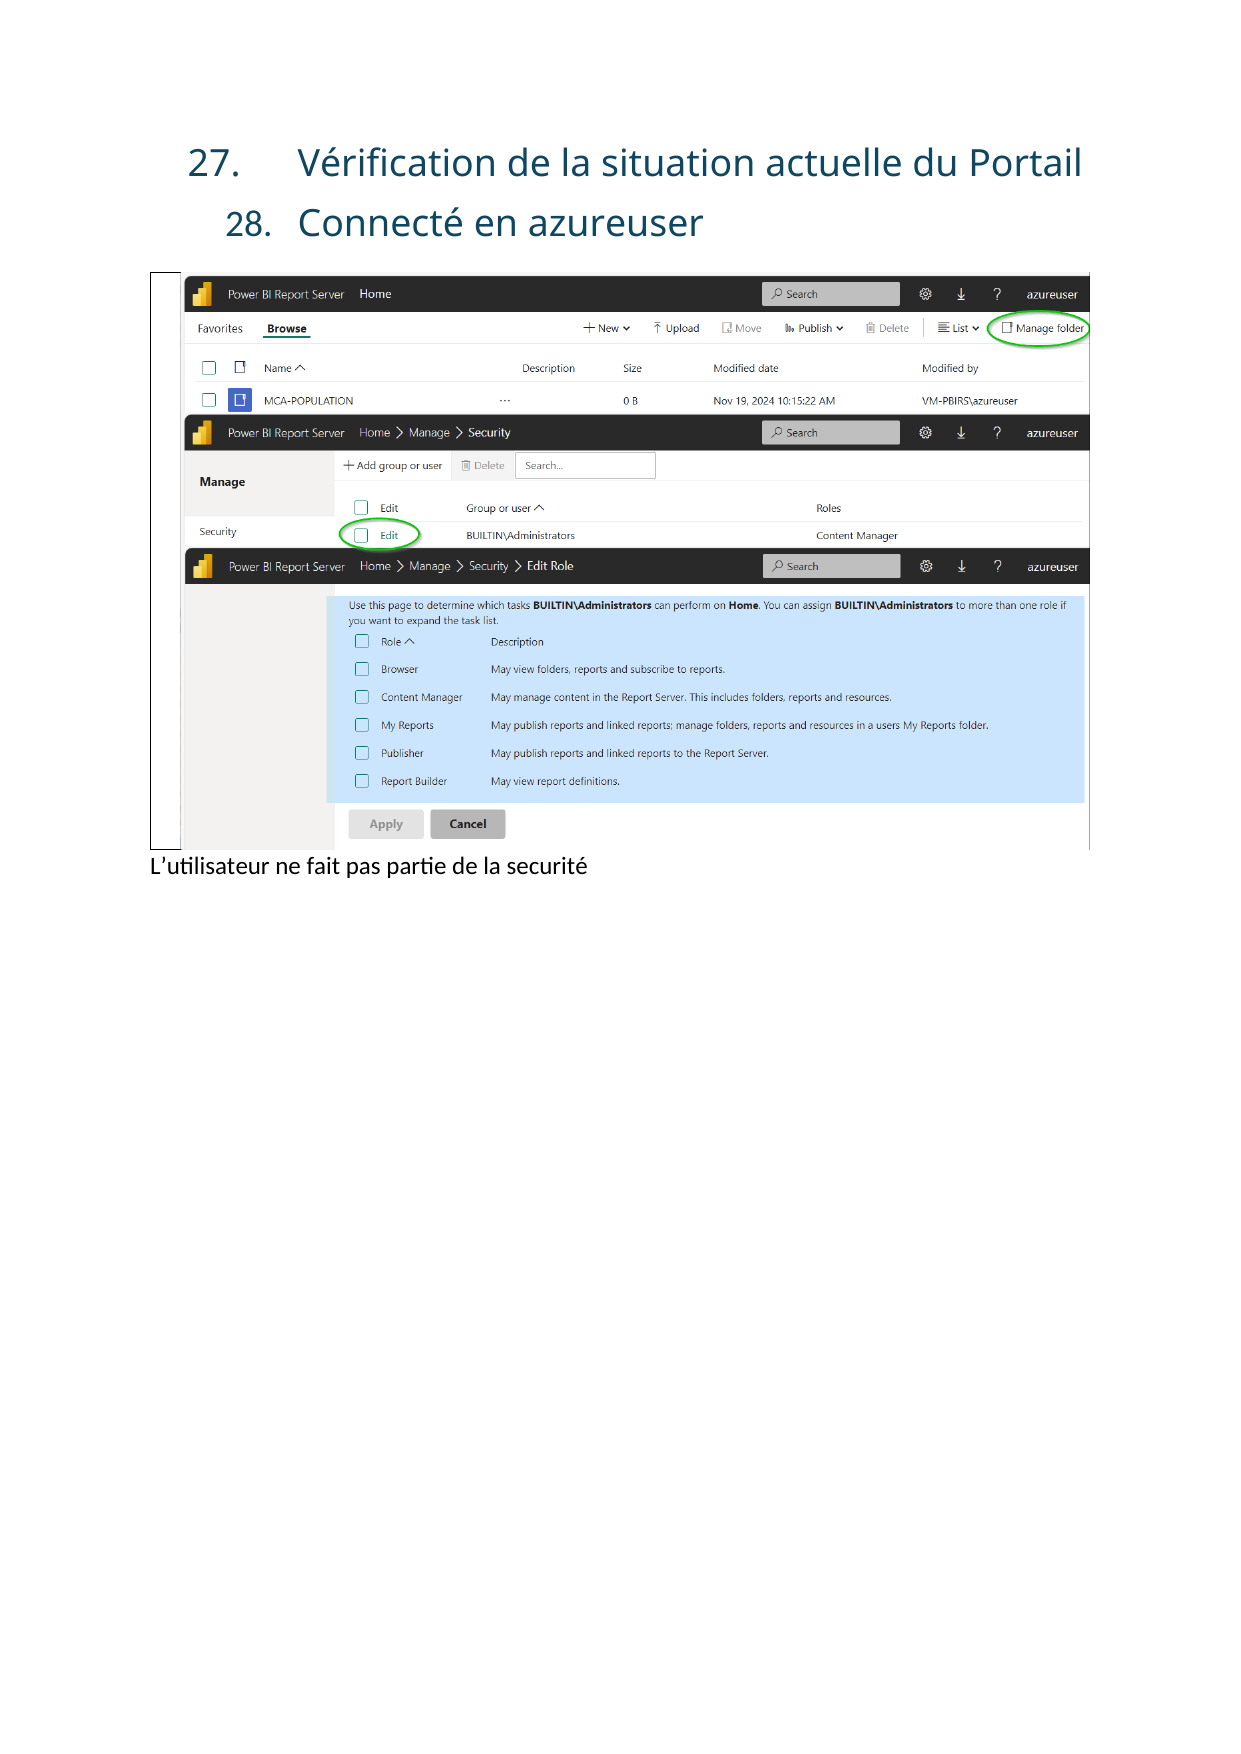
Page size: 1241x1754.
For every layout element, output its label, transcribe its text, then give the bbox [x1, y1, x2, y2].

text Connecté en azureuser [225, 213, 1090, 264]
table_header [151, 290, 180, 866]
text Vérification de la situation actuelle du Portail [187, 137, 1090, 188]
text L’utilisateur ne fait pas partie de la securité [150, 867, 1090, 898]
